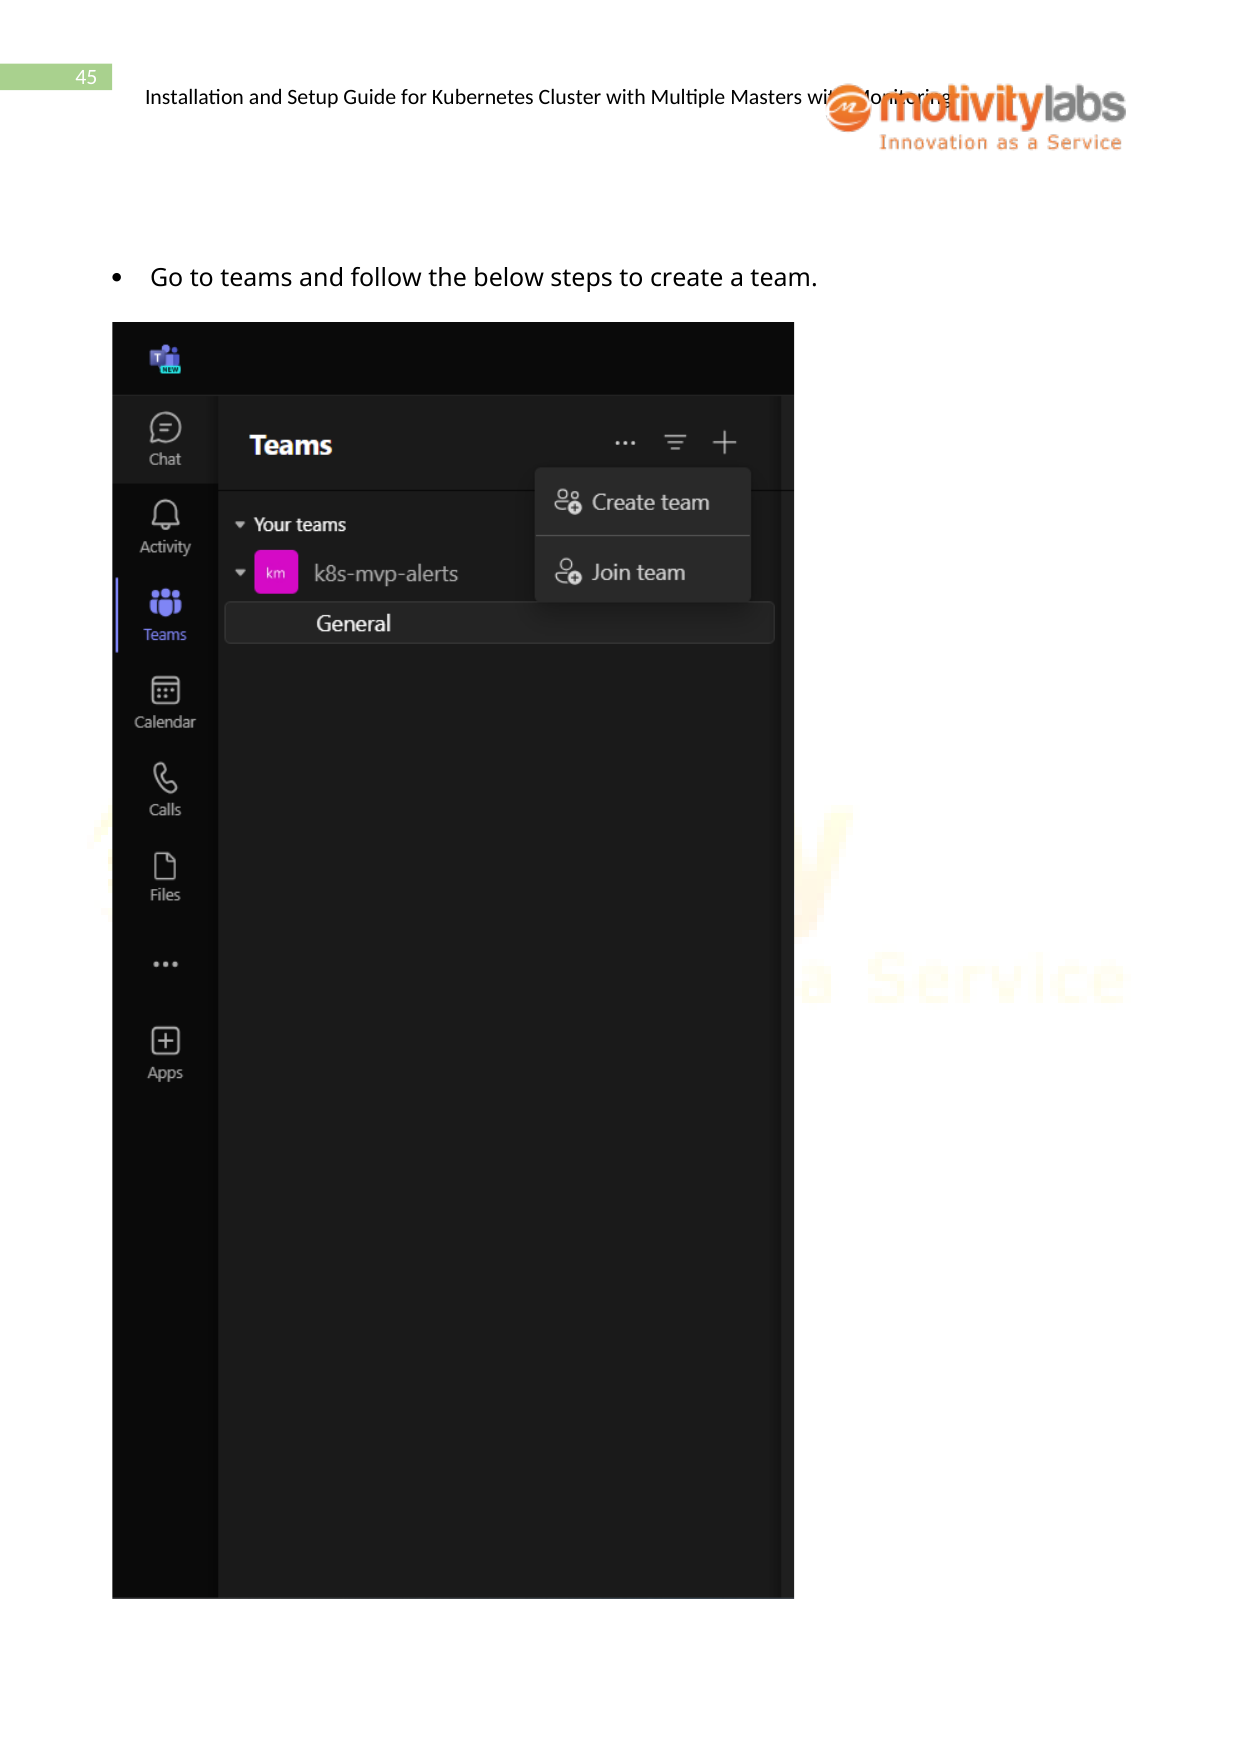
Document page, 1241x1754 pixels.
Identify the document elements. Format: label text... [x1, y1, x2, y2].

picture [825, 73, 1129, 154]
list Go to teams and follow the below steps to create a team. [112, 259, 1128, 293]
picture [112, 322, 795, 1599]
